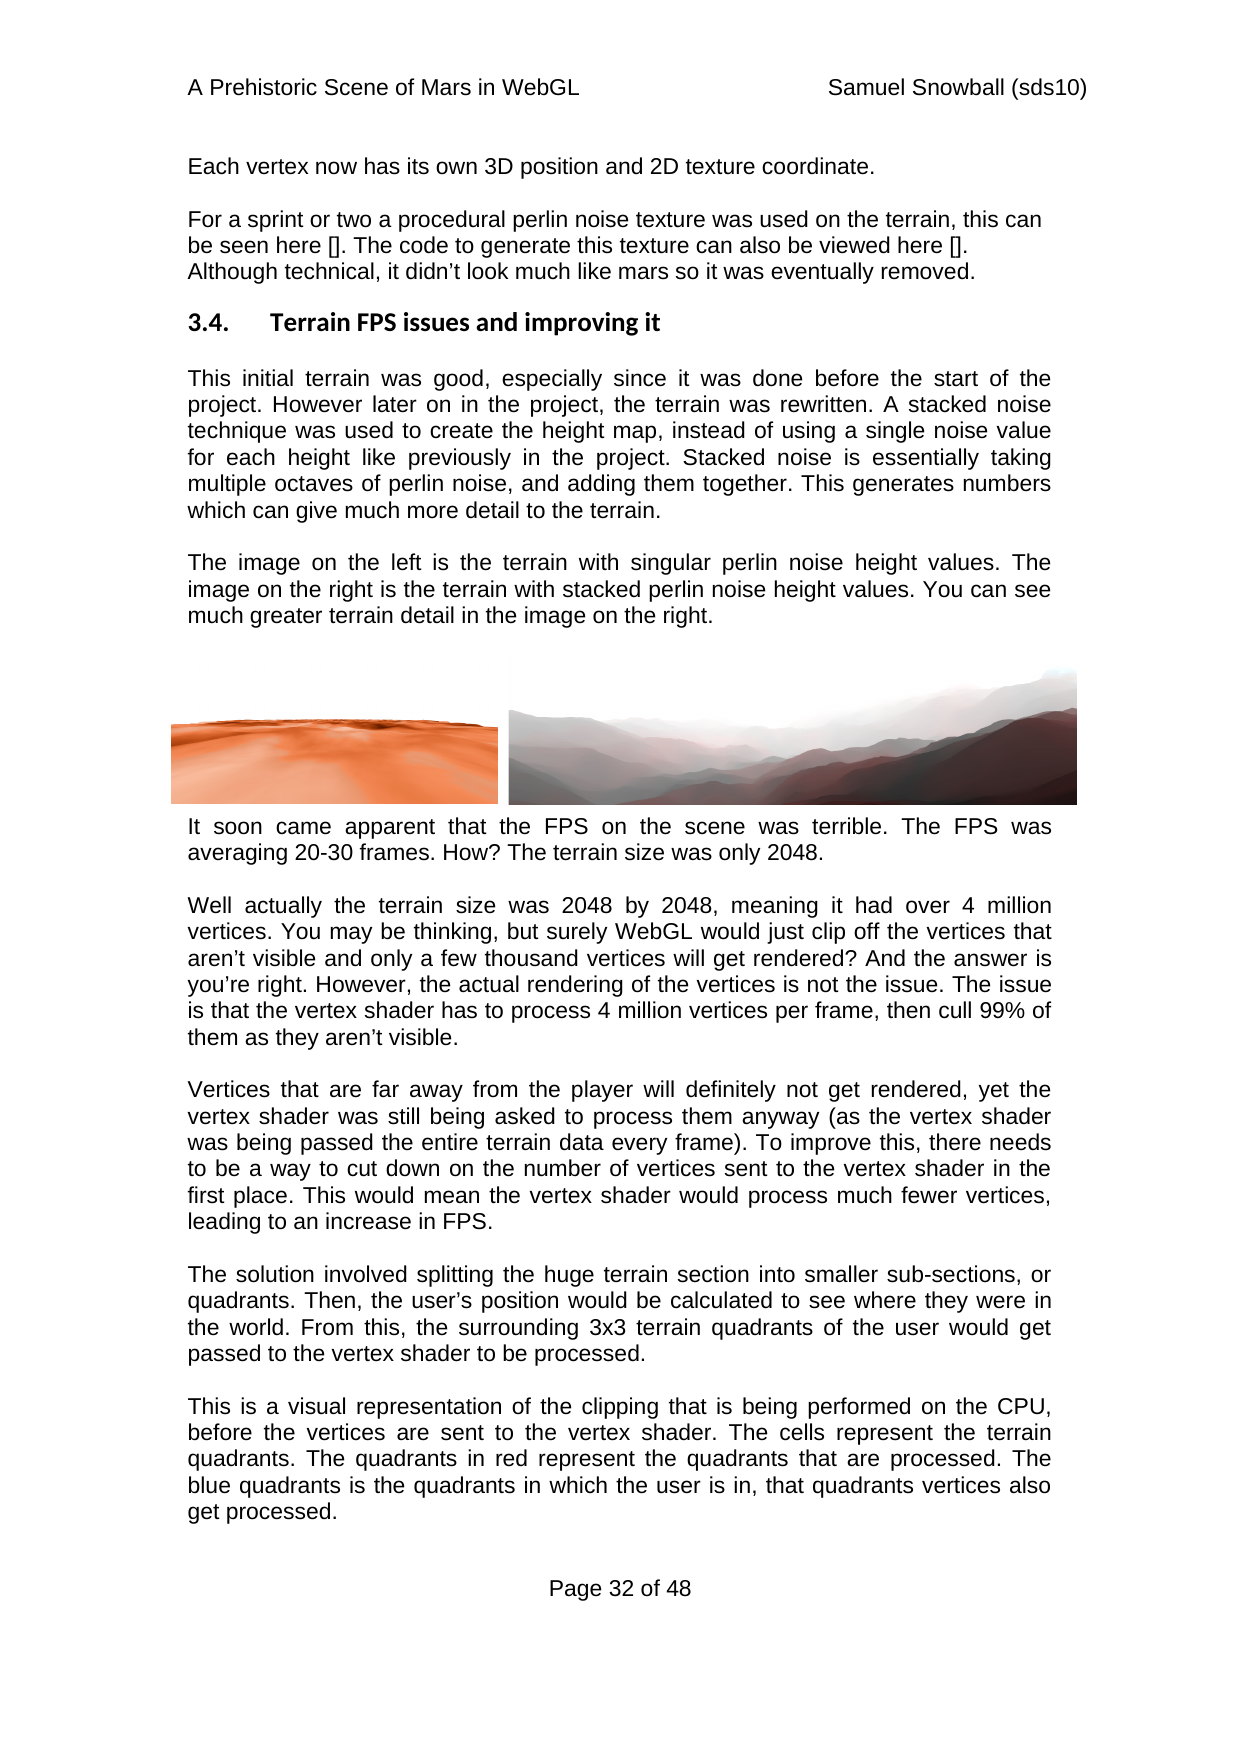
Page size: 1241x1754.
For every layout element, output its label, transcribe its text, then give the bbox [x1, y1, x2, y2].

text It soon came apparent that the FPS on the scene was terrible. The FPS was averaging 20-30 frames. How? The terrain size was only 2048. [187, 681, 1053, 866]
picture [171, 652, 498, 804]
text The image on the left is the terrain with singular perlin noise height values. The image on the right is the terrain with stacked perlin noise height values. You can see much greater terrain detail in the image on the right. [187, 549, 1053, 628]
text Well actually the terrain size was 2048 by 2048, meaning it had over 4 million vertices. You may be thinking, but surely WebGL would just clip off the vertices that aren’t visible and only a few thousand vertices will get rendered? And the answer is you’re right. However, the actual rendering of the vertices is not the issue. The issue is that the vertex shader has to process 4 million vertices per frame, then cull 99% of them as they aren’t visible. [187, 892, 1053, 1050]
text The solution involved splitting the huge terrain section into smaller sub-sections, or quadrants. Then, the user’s position would be calculated to see where they were in the world. From this, the surrounding 3x3 terrain quadrants of the user would get passed to the vertex shader to be processed. [187, 1261, 1053, 1366]
text For a sprint or two a procedural perlin noise texture was used on the terrain, this can be seen here []. The code to generate this texture can also be viewed here []. Although technical, it didn’t look much like mars so it was eventually removed. [187, 206, 1053, 284]
picture [506, 657, 1079, 805]
text Vertices that are far away from the player will definitely not get rendered, yet the vertex shader was still being asked to process them anyway (as the vertex shader was being passed the entire terrain data every frame). To improve this, there needs to be a way to cut down on the number of vertices sent to the vertex shader in the first place. This would mean the vertex shader would process much fewer vertices, leading to an increase in FPS. [187, 1076, 1053, 1234]
text This initial terrain was good, especially since it was done before the start of the project. However later on in the project, the terrain was rewritten. A stacked noise technique was used to create the height map, instead of using a single noise value for each height like previously in the project. Stacked noise is essentially taking multiple octaves of perlin noise, and adding them together. This generates numbers which can give much more detail to the terrain. [187, 365, 1053, 523]
text This is a visual representation of the clipping that is being performed on the CPU, before the vertices are sent to the vertex shader. The cells represent the terrain quadrants. The quadrants in red represent the quadrants that are processed. The blue quadrants is the quadrants in which the user is in, that quadrants vertices also get processed. [187, 1393, 1053, 1524]
subtitle Terrain FPS issues and improving it [187, 305, 1053, 338]
text Each vertex now has its own 3D position and 2D texture coordinate. [187, 153, 1053, 179]
